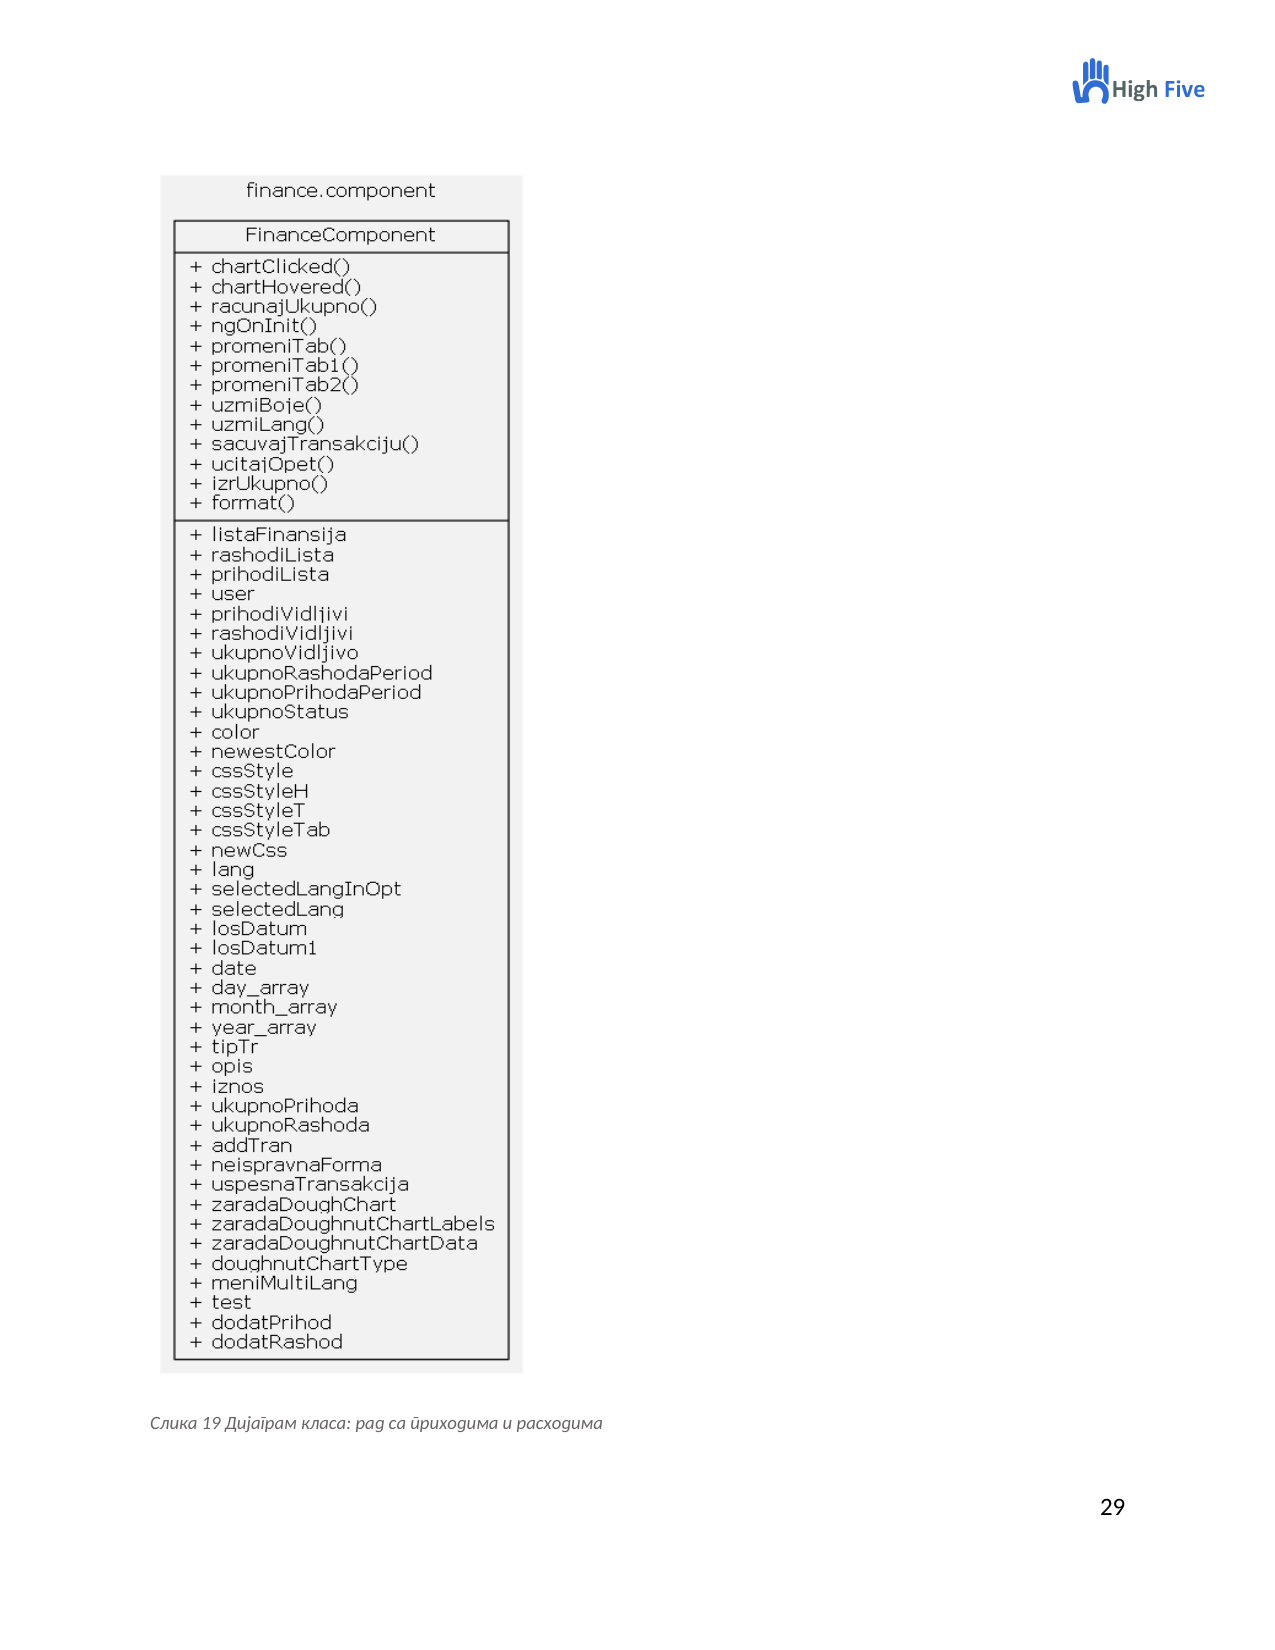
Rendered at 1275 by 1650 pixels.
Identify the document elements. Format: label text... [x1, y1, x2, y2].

picture [1069, 53, 1223, 110]
picture [150, 164, 525, 1411]
